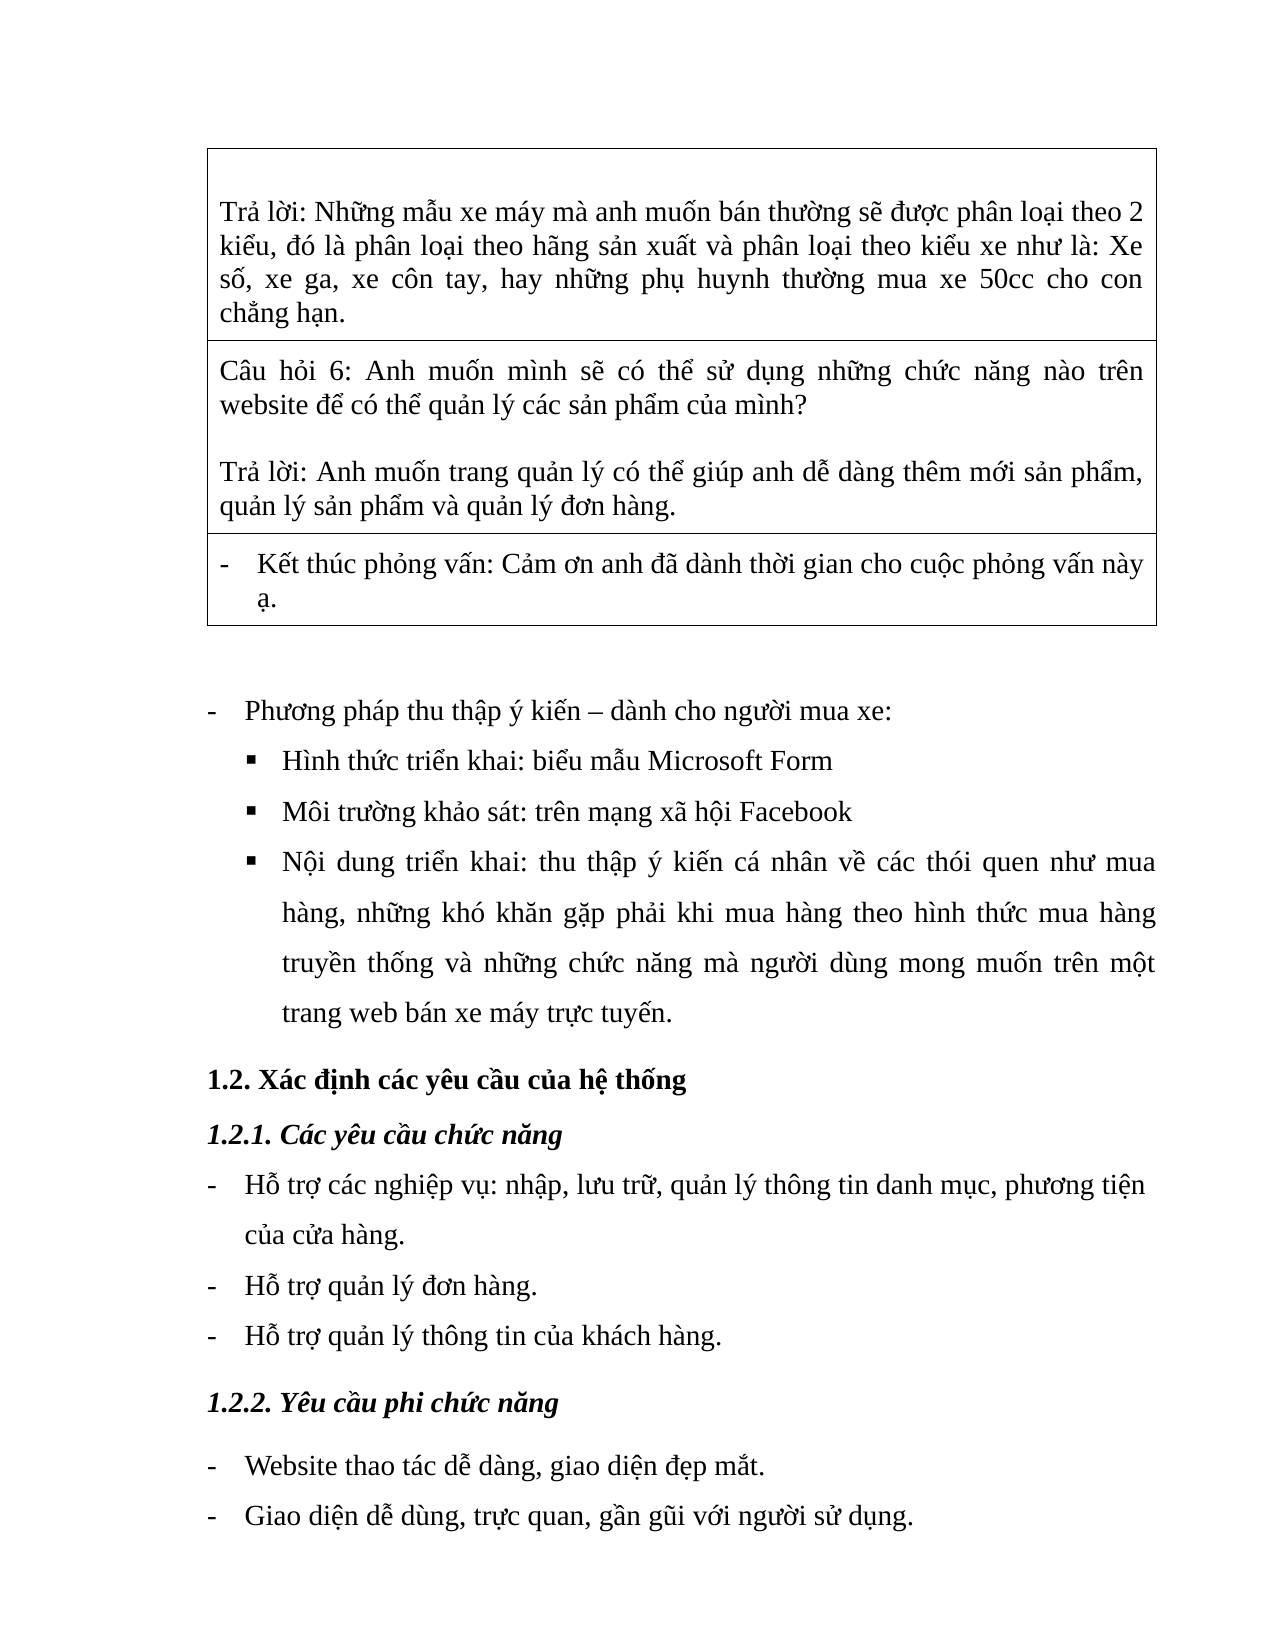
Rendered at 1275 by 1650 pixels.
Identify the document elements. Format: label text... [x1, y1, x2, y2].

list Giao diện dễ dùng, trực quan, gần gũi với người sử dụng. [207, 1498, 1157, 1532]
list Môi trường khảo sát: trên mạng xã hội Facebook [244, 794, 1157, 828]
subtitle . Yêu cầu phi chức năng [207, 1385, 1157, 1419]
list Phương pháp thu thập ý kiến – dành cho người mua xe: [207, 693, 1157, 727]
table_cell Câu hỏi 6: Anh muốn mình sẽ có thể sử dụng những chức năng nào trên website để có thể quản lý các sản phẩm của mình? Trả lời: Anh muốn trang quản lý có thể giúp anh dễ dàng thêm mới sản phẩm, quản lý sản phẩm và quản lý đơn hàng. [208, 341, 1156, 533]
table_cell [208, 149, 1156, 340]
list Hỗ trợ quản lý thông tin của khách hàng. [207, 1318, 1157, 1352]
subtitle . Xác định các yêu cầu của hệ thống [207, 1062, 1157, 1096]
subtitle . Các yêu cầu chức năng [207, 1117, 1157, 1150]
list Hình thức triển khai: biểu mẫu Microsoft Form [244, 743, 1157, 777]
list Website thao tác dễ dàng, giao diện đẹp mắt. [207, 1448, 1157, 1481]
list Nội dung triển khai: thu thập ý kiến cá nhân về các thói quen như mua hàng, những khó khăn gặp phải khi mua hàng theo hình thức mua hàng truyền thống và những chức năng mà người dùng mong muốn trên một trang web bán xe máy trực tuyến. [244, 844, 1157, 1029]
list Hỗ trợ các nghiệp vụ: nhập, lưu trữ, quản lý thông tin danh mục, phương tiện của cửa hàng. [207, 1167, 1157, 1251]
list Hỗ trợ quản lý đơn hàng. [207, 1268, 1157, 1301]
table_cell Kết thúc phỏng vấn: Cảm ơn anh đã dành thời gian cho cuộc phỏng vấn này ạ. [208, 534, 1156, 625]
